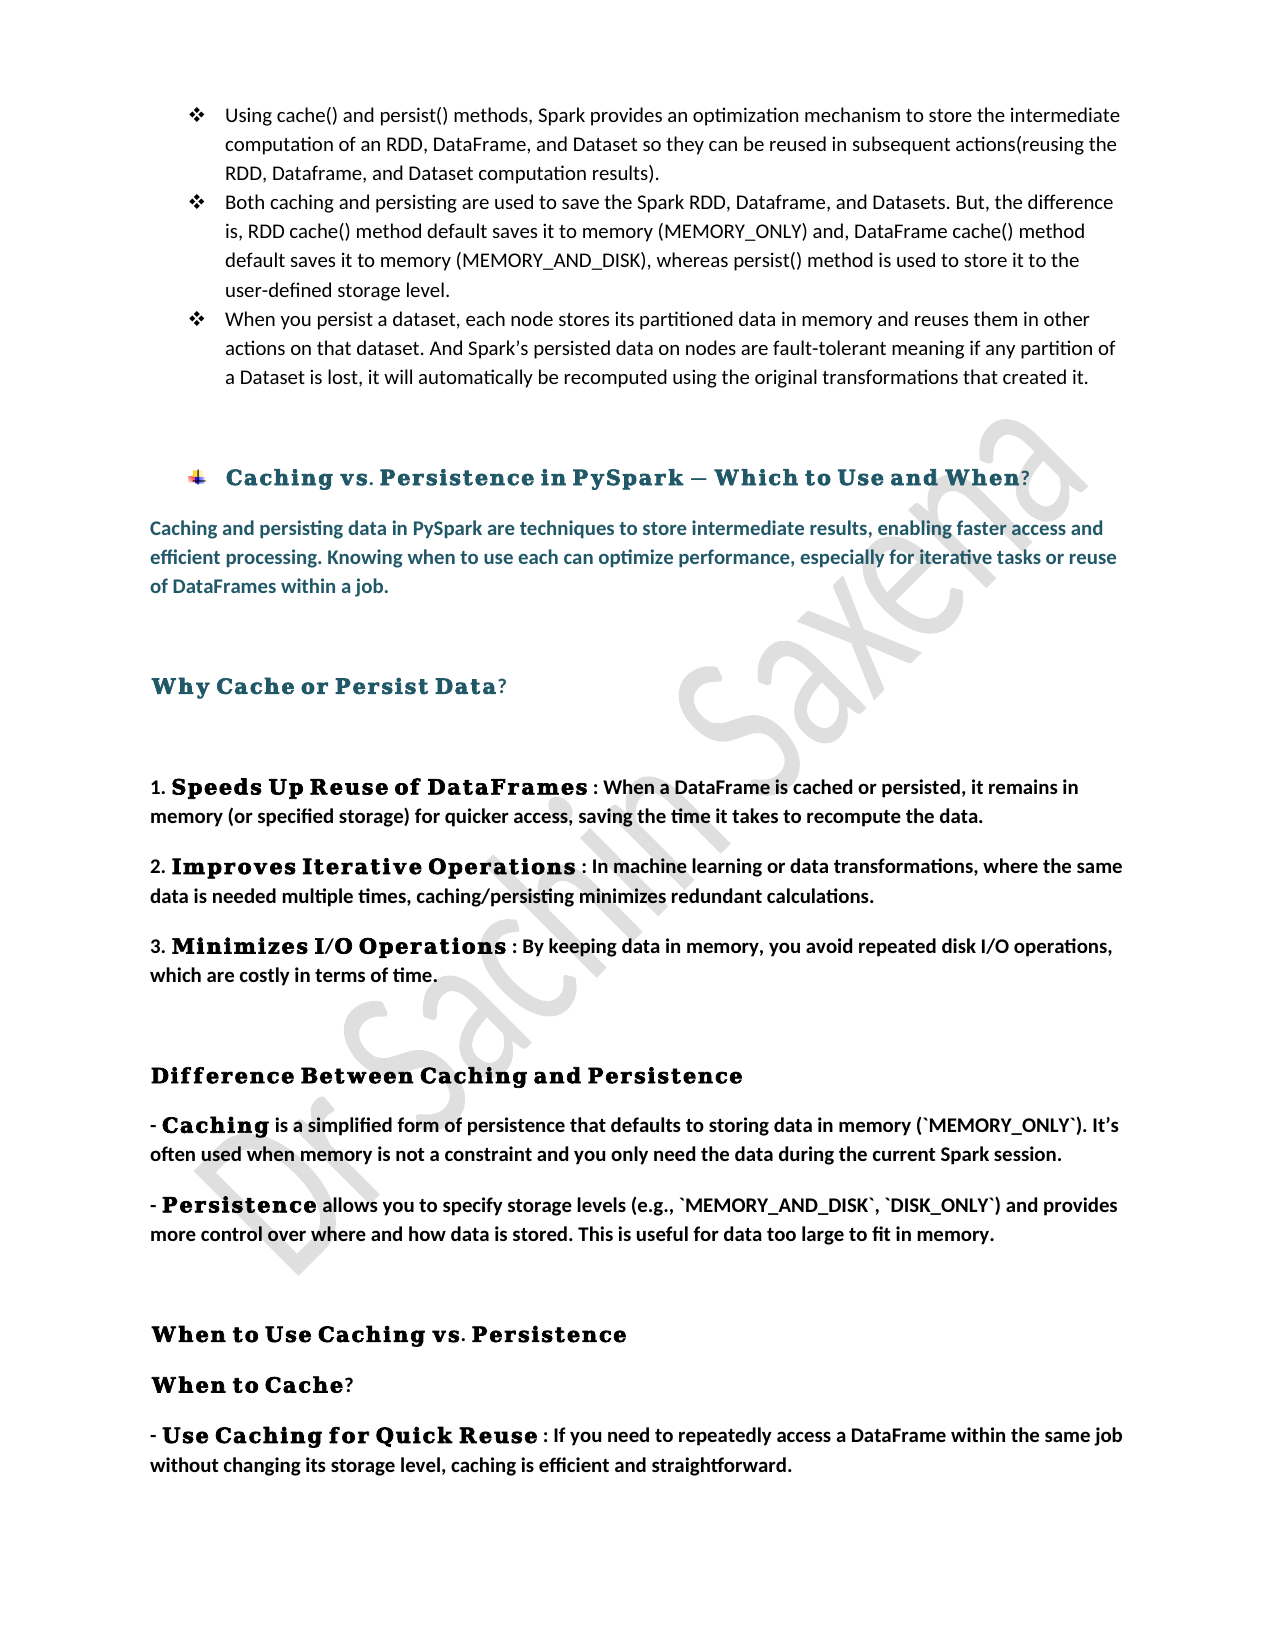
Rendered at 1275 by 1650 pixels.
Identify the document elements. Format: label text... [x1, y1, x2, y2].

text 𝐖𝐡𝐲 𝐂𝐚𝐜𝐡𝐞 𝐨𝐫 𝐏𝐞𝐫𝐬𝐢𝐬𝐭 𝐃𝐚𝐭𝐚? [150, 673, 1125, 699]
text 𝐃𝐢𝐟𝐟𝐞𝐫𝐞𝐧𝐜𝐞 𝐁𝐞𝐭𝐰𝐞𝐞𝐧 𝐂𝐚𝐜𝐡𝐢𝐧𝐠 𝐚𝐧𝐝 𝐏𝐞𝐫𝐬𝐢𝐬𝐭𝐞𝐧𝐜𝐞 [150, 1062, 1125, 1087]
text 2. 𝐈𝐦𝐩𝐫𝐨𝐯𝐞𝐬 𝐈𝐭𝐞𝐫𝐚𝐭𝐢𝐯𝐞 𝐎𝐩𝐞𝐫𝐚𝐭𝐢𝐨𝐧𝐬 : In machine learning or data transformations, where the same data is needed multiple times, caching/persisting minimizes redundant calculations. [150, 853, 1125, 908]
text - 𝐂𝐚𝐜𝐡𝐢𝐧𝐠 is a simplified form of persistence that defaults to storing data in memory (`MEMORY_ONLY`). It’s often used when memory is not a constraint and you only need the data during the current Spark session. [150, 1112, 1125, 1167]
list 𝐂𝐚𝐜𝐡𝐢𝐧𝐠 𝐯𝐬. 𝐏𝐞𝐫𝐬𝐢𝐬𝐭𝐞𝐧𝐜𝐞 𝐢𝐧 𝐏𝐲𝐒𝐩𝐚𝐫𝐤 — 𝐖𝐡𝐢𝐜𝐡 𝐭𝐨 𝐔𝐬𝐞 𝐚𝐧𝐝 𝐖𝐡𝐞𝐧? [187, 464, 1125, 490]
list When you persist a dataset, each node stores its partitioned data in memory and reuses them in other actions on that dataset. And Spark’s persisted data on nodes are fault-tolerant meaning if any partition of a Dataset is lost, it will automatically be recomputed using the original transformations that created it. [187, 306, 1125, 390]
text 1. 𝐒𝐩𝐞𝐞𝐝𝐬 𝐔𝐩 𝐑𝐞𝐮𝐬𝐞 𝐨𝐟 𝐃𝐚𝐭𝐚𝐅𝐫𝐚𝐦𝐞𝐬 : When a DataFrame is cached or persisted, it remains in memory (or specified storage) for quicker access, saving the time it takes to recompute the data. [150, 774, 1125, 829]
text Caching and persisting data in PySpark are techniques to store intermediate results, enabling faster access and efficient processing. Knowing when to use each can optimize performance, especially for iterative tasks or reuse of DataFrames within a job. [150, 515, 1125, 598]
text - 𝐏𝐞𝐫𝐬𝐢𝐬𝐭𝐞𝐧𝐜𝐞 allows you to specify storage levels (e.g., `MEMORY_AND_DISK`, `DISK_ONLY`) and provides more control over where and how data is stored. This is useful for data too large to fit in memory. [150, 1192, 1125, 1247]
text 𝐖𝐡𝐞𝐧 𝐭𝐨 𝐂𝐚𝐜𝐡𝐞? [150, 1372, 1125, 1398]
text - 𝐔𝐬𝐞 𝐂𝐚𝐜𝐡𝐢𝐧𝐠 𝐟𝐨𝐫 𝐐𝐮𝐢𝐜𝐤 𝐑𝐞𝐮𝐬𝐞 : If you need to repeatedly access a DataFrame within the same job without changing its storage level, caching is efficient and straightforward. [150, 1422, 1125, 1477]
text 3. 𝐌𝐢𝐧𝐢𝐦𝐢𝐳𝐞𝐬 𝐈/𝐎 𝐎𝐩𝐞𝐫𝐚𝐭𝐢𝐨𝐧𝐬 : By keeping data in memory, you avoid repeated disk I/O operations, which are costly in terms of time. [150, 933, 1125, 988]
list Using cache() and persist() methods, Spark provides an optimization mechanism to store the intermediate computation of an RDD, DataFrame, and Dataset so they can be reused in subsequent actions(reusing the RDD, Dataframe, and Dataset computation results). [187, 102, 1125, 186]
text 𝐖𝐡𝐞𝐧 𝐭𝐨 𝐔𝐬𝐞 𝐂𝐚𝐜𝐡𝐢𝐧𝐠 𝐯𝐬. 𝐏𝐞𝐫𝐬𝐢𝐬𝐭𝐞𝐧𝐜𝐞 [150, 1321, 1125, 1347]
picture [188, 468, 206, 485]
list Both caching and persisting are used to save the Spark RDD, Dataframe, and Datasets. But, the difference is, RDD cache() method default saves it to memory (MEMORY_ONLY) and, DataFrame cache() method default saves it to memory (MEMORY_AND_DISK), whereas persist() method is used to store it to the user-defined storage level. [187, 189, 1125, 302]
